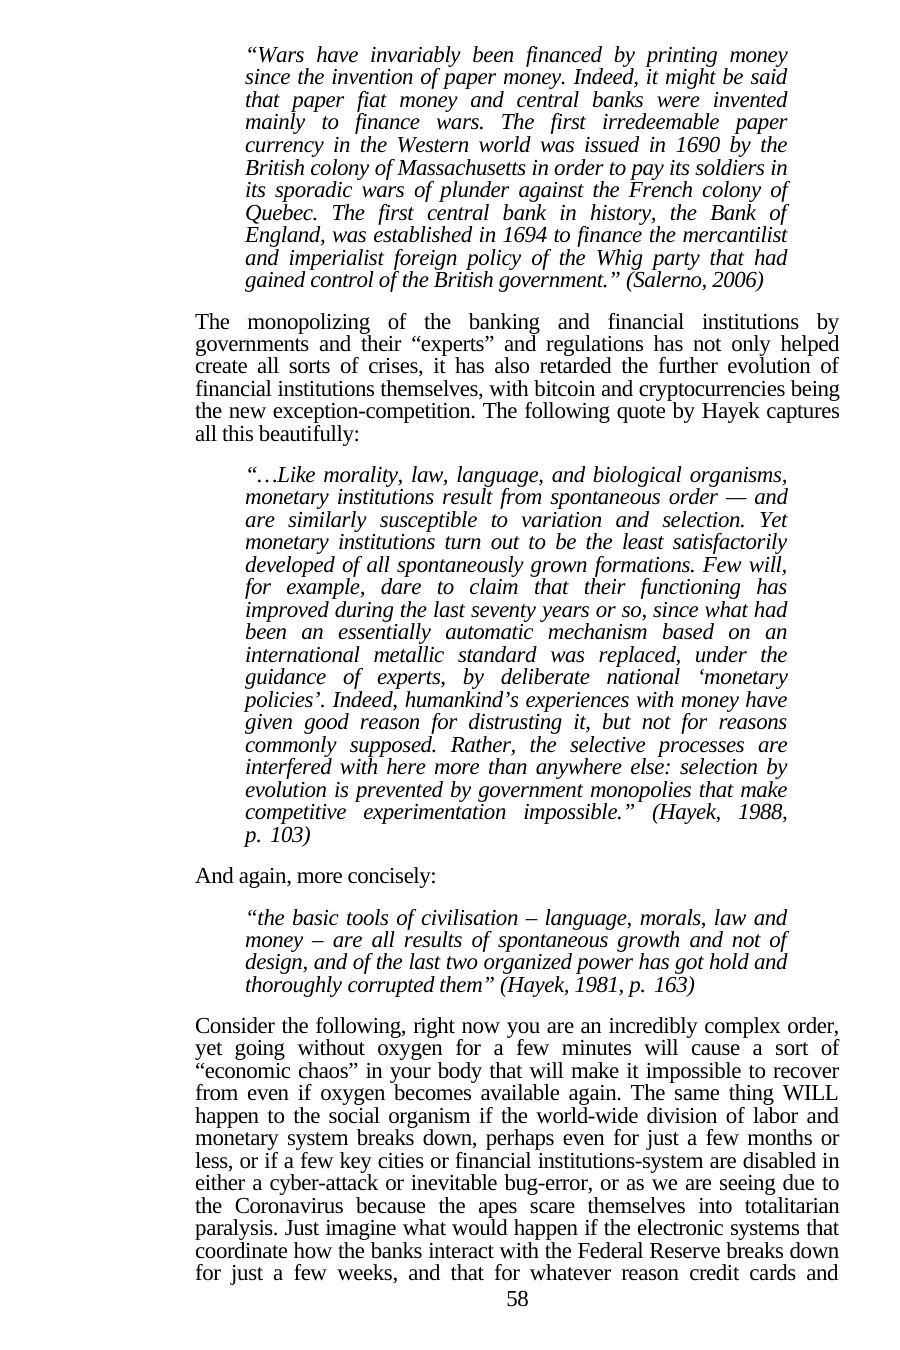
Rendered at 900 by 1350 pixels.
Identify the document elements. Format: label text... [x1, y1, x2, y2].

text The monopolizing of the banking and financial institutions by governments and their “experts” and regulations has not only helped create all sorts of crises, it has also retarded the further evolution of financial institutions themselves, with bitcoin and cryptocurrencies being the new exception-competition. The following quote by Hayek captures all this beautifully: [195, 311, 840, 446]
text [195, 1016, 840, 1286]
text And again, more concisely: [195, 866, 840, 888]
text “the basic tools of civilisation – language, morals, law and money – are all results of spontaneous growth and not of design, and of the last two organized power has got hold and thoroughly corrupted them” (Hayek, 1981, p. 163) [245, 907, 790, 997]
text “…Like morality, law, language, and biological organisms, monetary institutions result from spontaneous order — and are similarly susceptible to variation and selection. Yet monetary institutions turn out to be the least satisfactorily developed of all spontaneously grown formations. Few will, for example, dare to claim that their functioning has improved during the last seventy years or so, since what had been an essentially automatic mechanism based on an international metallic standard was replaced, under the guidance of experts, by deliberate national ‘monetary policies’. Indeed, humankind’s experiences with money have given good reason for distrusting it, but not for reasons commonly supposed. Rather, the selective processes are interfered with here more than anywhere else: selection by evolution is prevented by government monopolies that make competitive experimentation impossible.” (Hayek, 1988, p. 103) [245, 465, 790, 847]
text “Wars have invariably been financed by printing money since the invention of paper money. Indeed, it might be said that paper fiat money and central banks were invented mainly to finance wars. The first irredeemable paper currency in the Western world was issued in 1690 by the British colony of Massachusetts in order to pay its soldiers in its sporadic wars of plunder against the French colony of Quebec. The first central bank in history, the Bank of England, was established in 1694 to finance the mercantilist and imperialist foreign policy of the Whig party that had gained control of the British government.” (Salerno, 2006) [245, 45, 790, 292]
